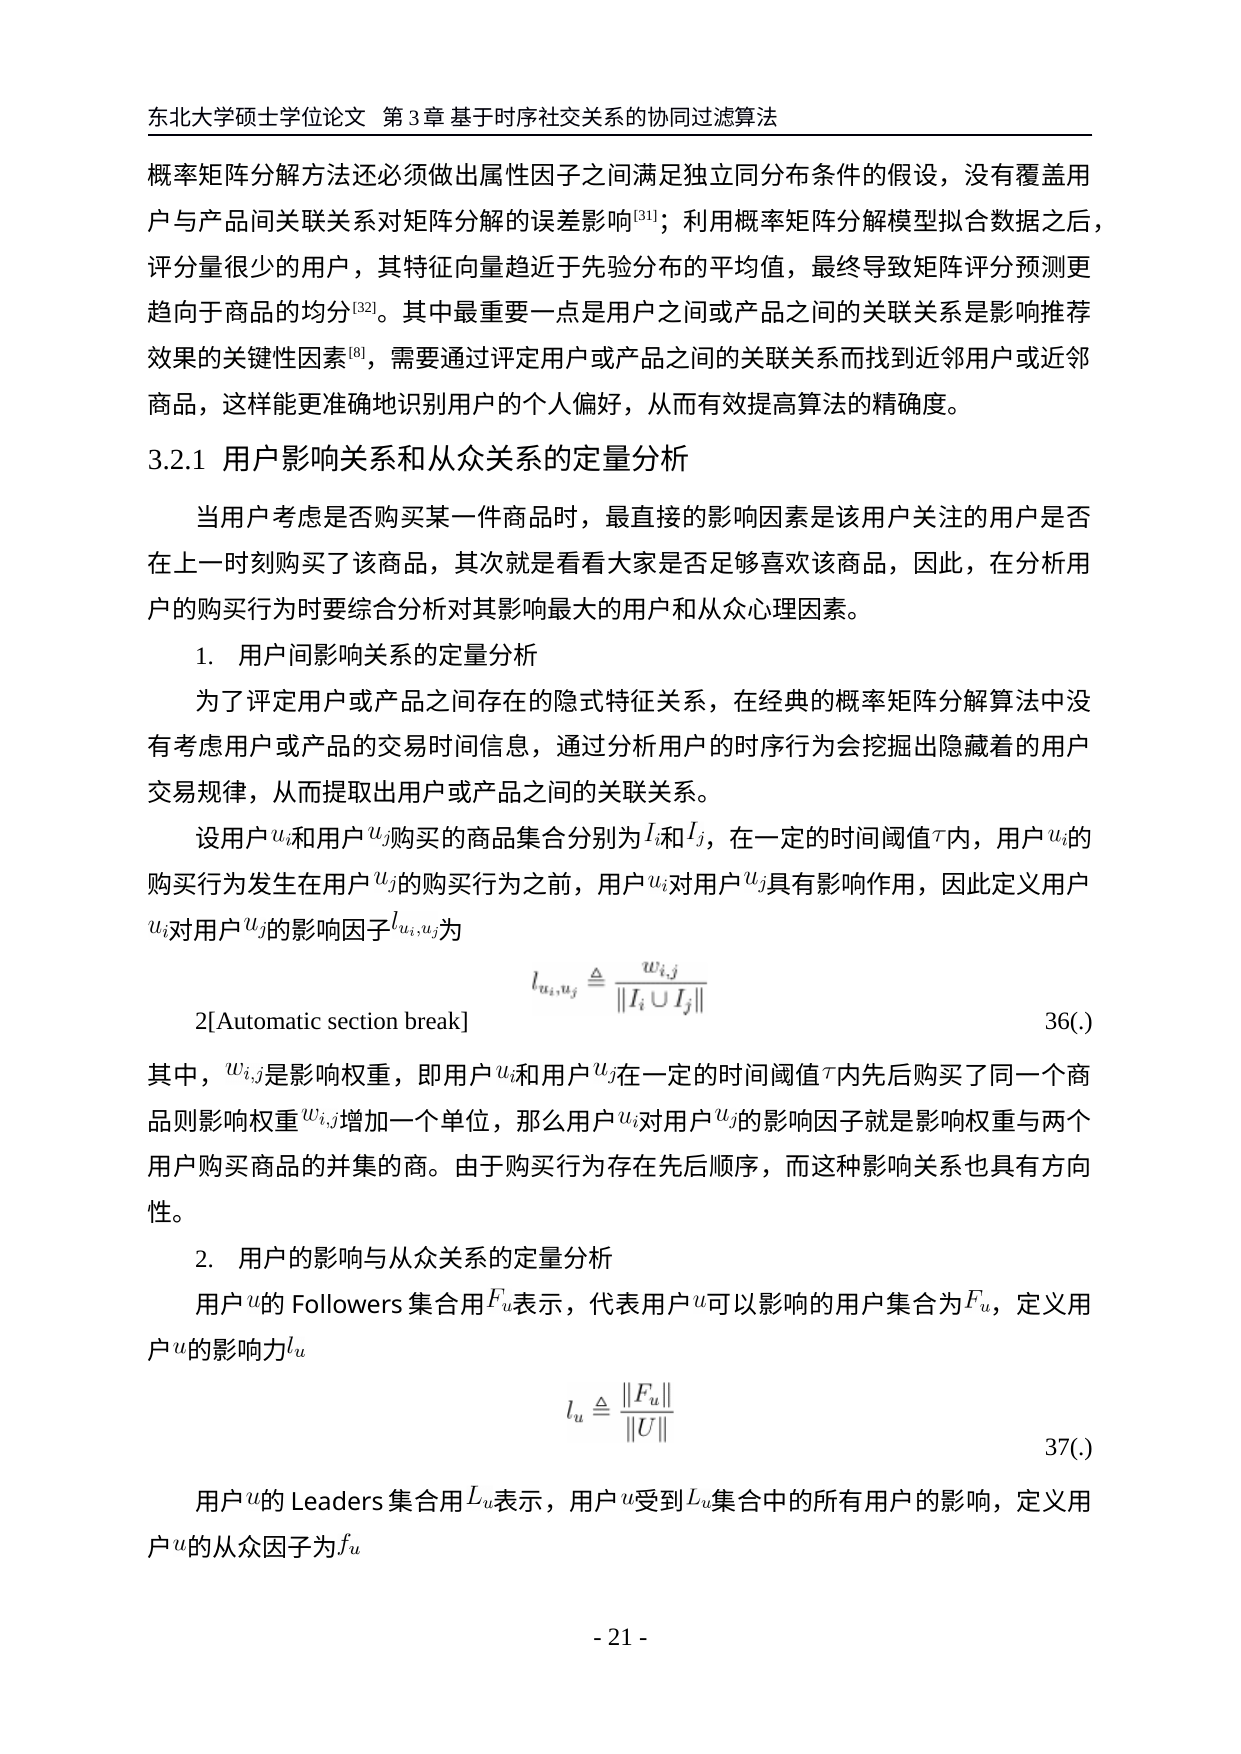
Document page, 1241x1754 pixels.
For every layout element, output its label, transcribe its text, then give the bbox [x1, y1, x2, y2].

text 为了评定用户或产品之间存在的隐式特征关系，在经典的概率矩阵分解算法中没有考虑用户或产品的交易时间信息，通过分析用户的时序行为会挖掘出隐藏着的用户交易规律，从而提取出用户或产品之间的关联关系。 [148, 673, 1092, 811]
text 用户的Leaders集合用表示，用户受到集合中的所有用户的影响，定义用户的从众因子为 [148, 1474, 1092, 1565]
subtitle 用户影响关系和从众关系的定量分析 [148, 435, 1092, 477]
text 当用户考虑是否购买某一件商品时，最直接的影响因素是该用户关注的用户是否在上一时刻购买了该商品，其次就是看看大家是否足够喜欢该商品，因此，在分析用户的购买行为时要综合分析对其影响最大的用户和从众心理因素。 [148, 490, 1092, 627]
text 设用户和用户购买的商品集合分别为和，在一定的时间阈值内，用户的购买行为发生在用户的购买行为之前，用户对用户具有影响作用，因此定义用户对用户的影响因子为 [148, 811, 1092, 948]
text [148, 148, 1092, 423]
text 其中，是影响权重，即用户和用户在一定的时间阈值内先后购买了同一个商品则影响权重增加一个单位，那么用户对用户的影响因子就是影响权重与两个用户购买商品的并集的商。由于购买行为存在先后顺序，而这种影响关系也具有方向性。 [148, 1047, 1092, 1231]
list 用户间影响关系的定量分析 [195, 627, 1092, 673]
text 用户的Followers集合用表示，代表用户可以影响的用户集合为，定义用户的影响力 [148, 1277, 1092, 1368]
list 用户的影响与从众关系的定量分析 [195, 1231, 1092, 1277]
